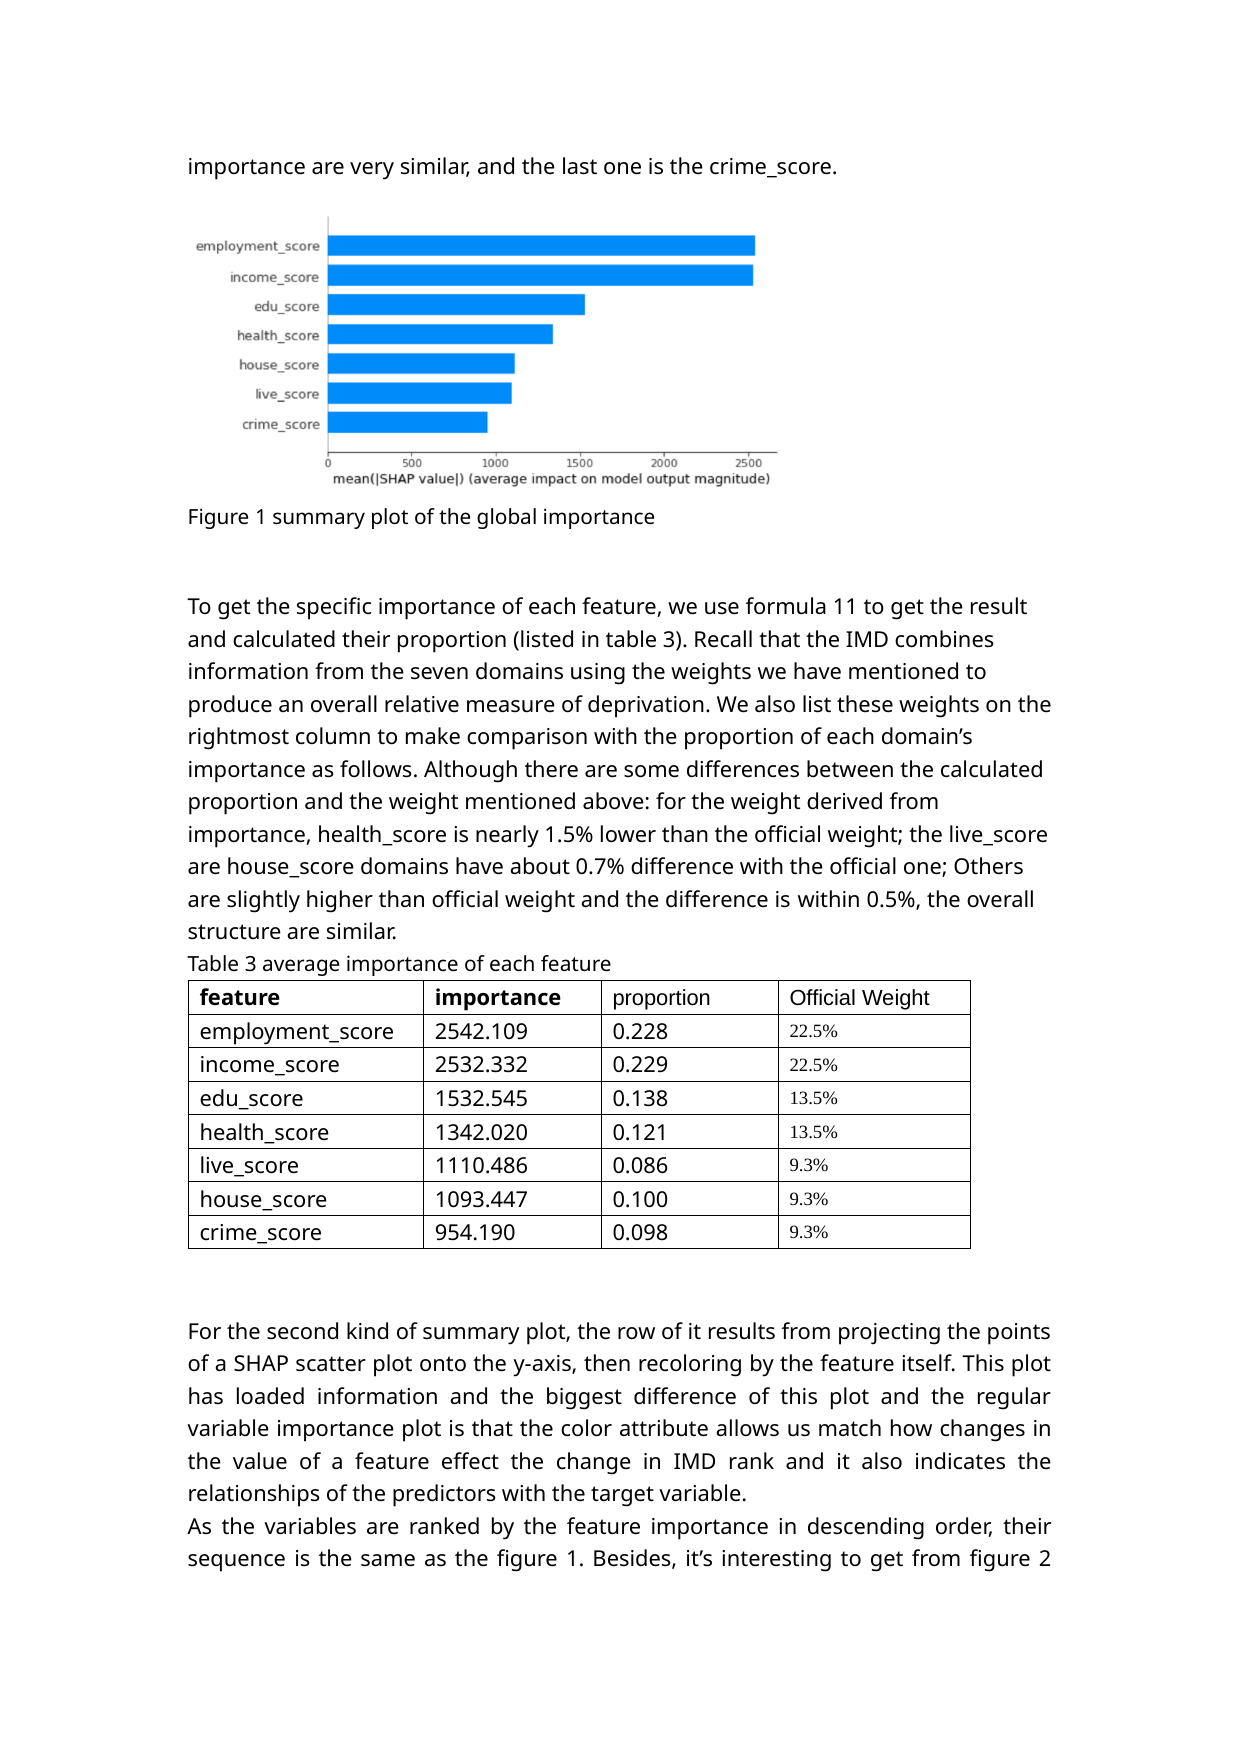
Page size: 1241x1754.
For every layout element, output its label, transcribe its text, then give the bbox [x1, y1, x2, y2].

table_cell 0.138 [602, 1082, 778, 1114]
table_cell 2542.109 [424, 1015, 601, 1047]
table_cell 1532.545 [424, 1082, 601, 1114]
table_cell 9.3% [779, 1149, 970, 1181]
text Figure 1 summary plot of the global importance [187, 500, 1053, 532]
table_cell 1342.020 [424, 1115, 601, 1148]
table_cell income_score [189, 1048, 423, 1081]
table_cell live_score [189, 1149, 423, 1181]
table_cell 13.5% [779, 1115, 970, 1148]
table_cell crime_score [189, 1216, 423, 1248]
table_cell 0.100 [602, 1182, 778, 1215]
table_cell 2532.332 [424, 1048, 601, 1081]
text To get the specific importance of each feature, we use formula 11 to get the result and calculated their proportion (listed in table 3). Recall that the IMD combines information from the seven domains using the weights we have mentioned to produce an overall relative measure of deprivation. We also list these weights on the rightmost column to make comparison with the proportion of each domain’s importance as follows. Although there are some differences between the calculated proportion and the weight mentioned above: for the weight derived from importance, health_score is nearly 1.5% lower than the official weight; the live_score are house_score domains have about 0.7% difference with the official one; Others are slightly higher than official weight and the difference is within 0.5%, the overall structure are similar. [187, 590, 1053, 947]
table_header importance [424, 981, 601, 1013]
table_cell 954.190 [424, 1216, 601, 1248]
table_cell 0.229 [602, 1048, 778, 1081]
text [187, 150, 1053, 182]
table_cell employment_score [189, 1015, 423, 1047]
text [187, 1509, 1053, 1574]
text Table 3 average importance of each feature [187, 947, 1053, 980]
table_cell 0.098 [602, 1216, 778, 1248]
table_header proportion [602, 981, 778, 1013]
table_header Official Weight [779, 981, 970, 1013]
table_cell 1093.447 [424, 1182, 601, 1215]
table_cell 0.086 [602, 1149, 778, 1181]
table_cell 13.5% [779, 1082, 970, 1114]
text For the second kind of summary plot, the row of it results from projecting the points of a SHAP scatter plot onto the y-axis, then recoloring by the feature itself. This plot has loaded information and the biggest difference of this plot and the regular variable importance plot is that the color attribute allows us match how changes in the value of a feature effect the change in IMD rank and it also indicates the relationships of the predictors with the target variable. [187, 1314, 1053, 1509]
table_cell 0.228 [602, 1015, 778, 1047]
table_cell 0.121 [602, 1115, 778, 1148]
table_cell 22.5% [779, 1048, 970, 1081]
table_cell health_score [189, 1115, 423, 1148]
table_cell house_score [189, 1182, 423, 1215]
table_header feature [189, 981, 423, 1013]
table_cell 9.3% [779, 1182, 970, 1215]
table_cell edu_score [189, 1082, 423, 1114]
table_cell 9.3% [779, 1216, 970, 1248]
picture [187, 212, 784, 495]
table_cell 1110.486 [424, 1149, 601, 1181]
table_cell 22.5% [779, 1015, 970, 1047]
